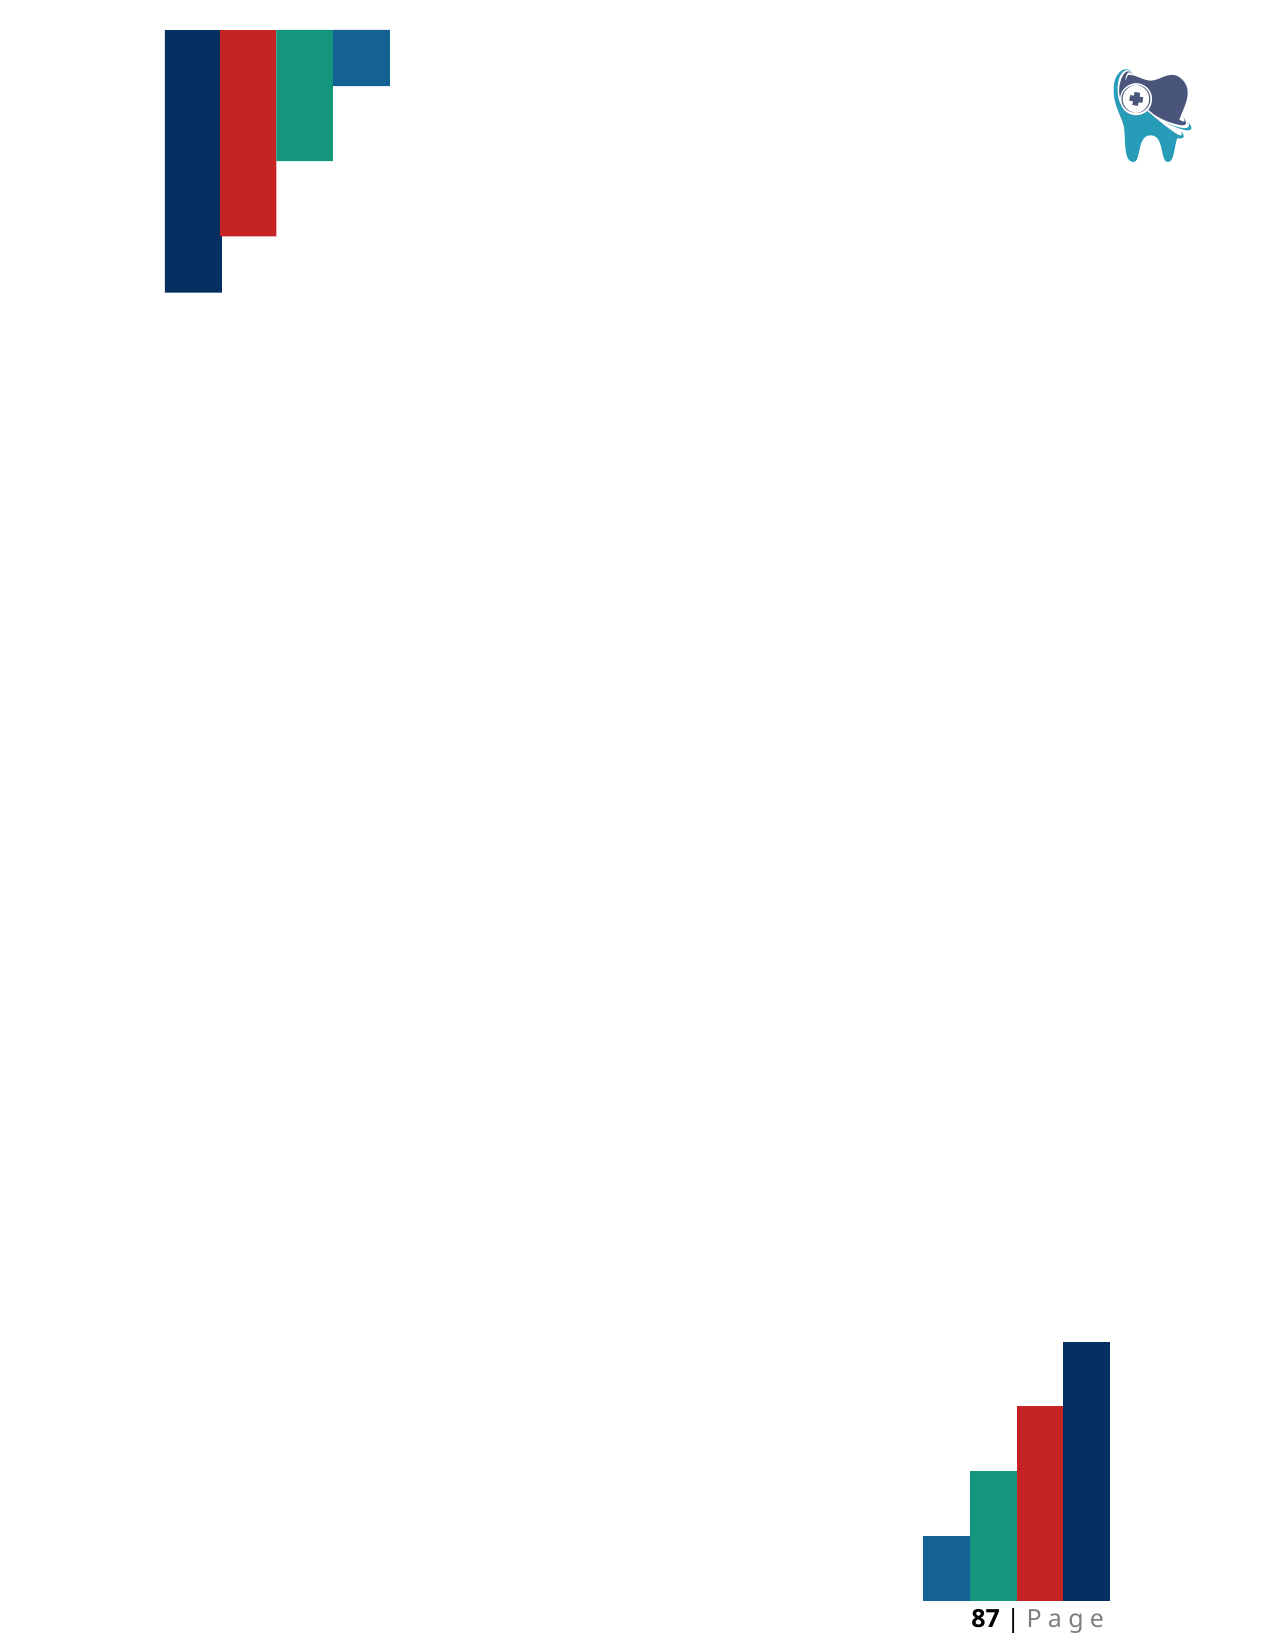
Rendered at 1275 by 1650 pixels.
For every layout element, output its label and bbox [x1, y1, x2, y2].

picture [1066, 30, 1239, 202]
